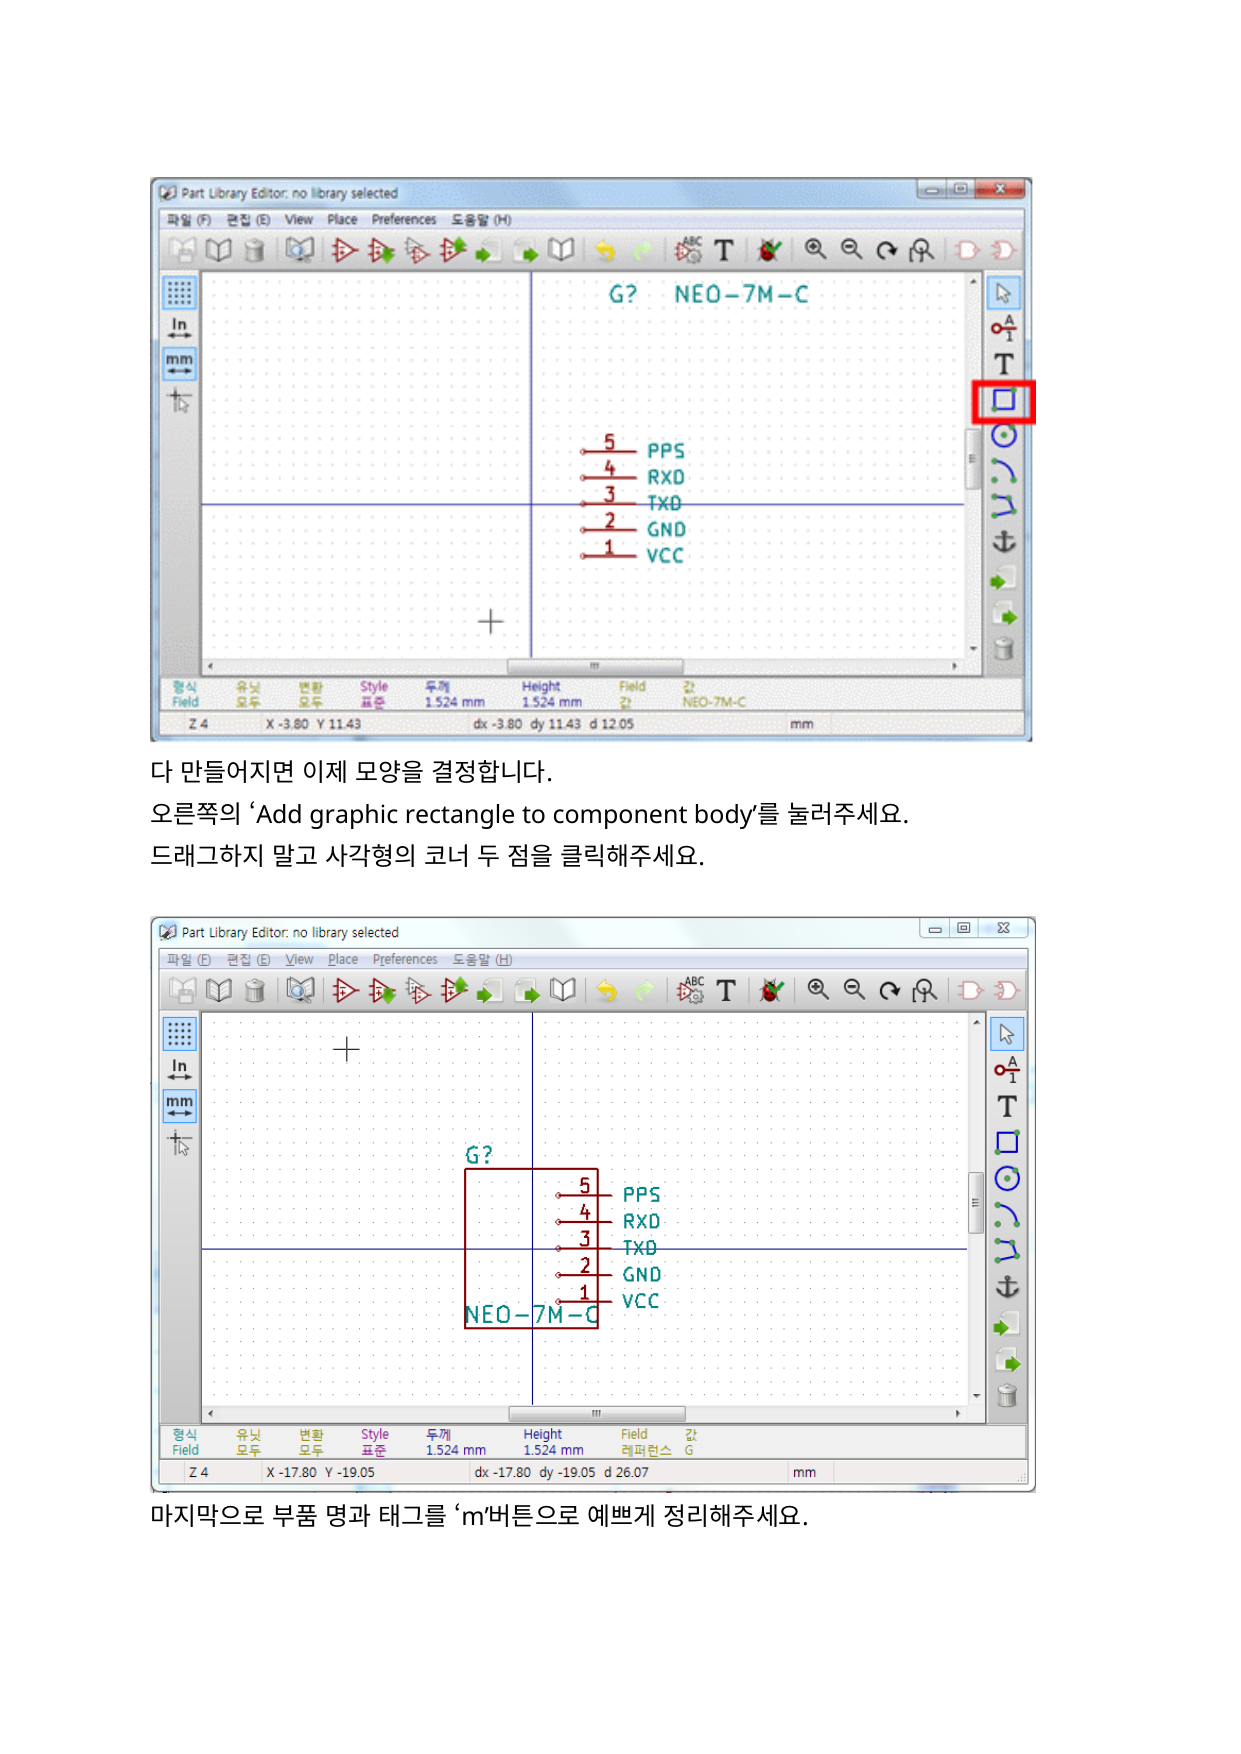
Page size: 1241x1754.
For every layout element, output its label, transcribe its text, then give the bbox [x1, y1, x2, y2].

text 드래그하지 말고 사각형의 코너 두 점을 클릭해주세요. [150, 836, 1090, 872]
text 마지막으로 부품 명과 태그를 ‘m’버튼으로 예쁘게 정리해주세요. [150, 1497, 1090, 1533]
picture [150, 916, 1036, 1493]
picture [150, 177, 1036, 749]
text 오른쪽의 ‘Add graphic rectangle to component body’를 눌러주세요. [150, 794, 1090, 831]
text 다 만들어지면 이제 모양을 결정합니다. [150, 753, 1090, 789]
